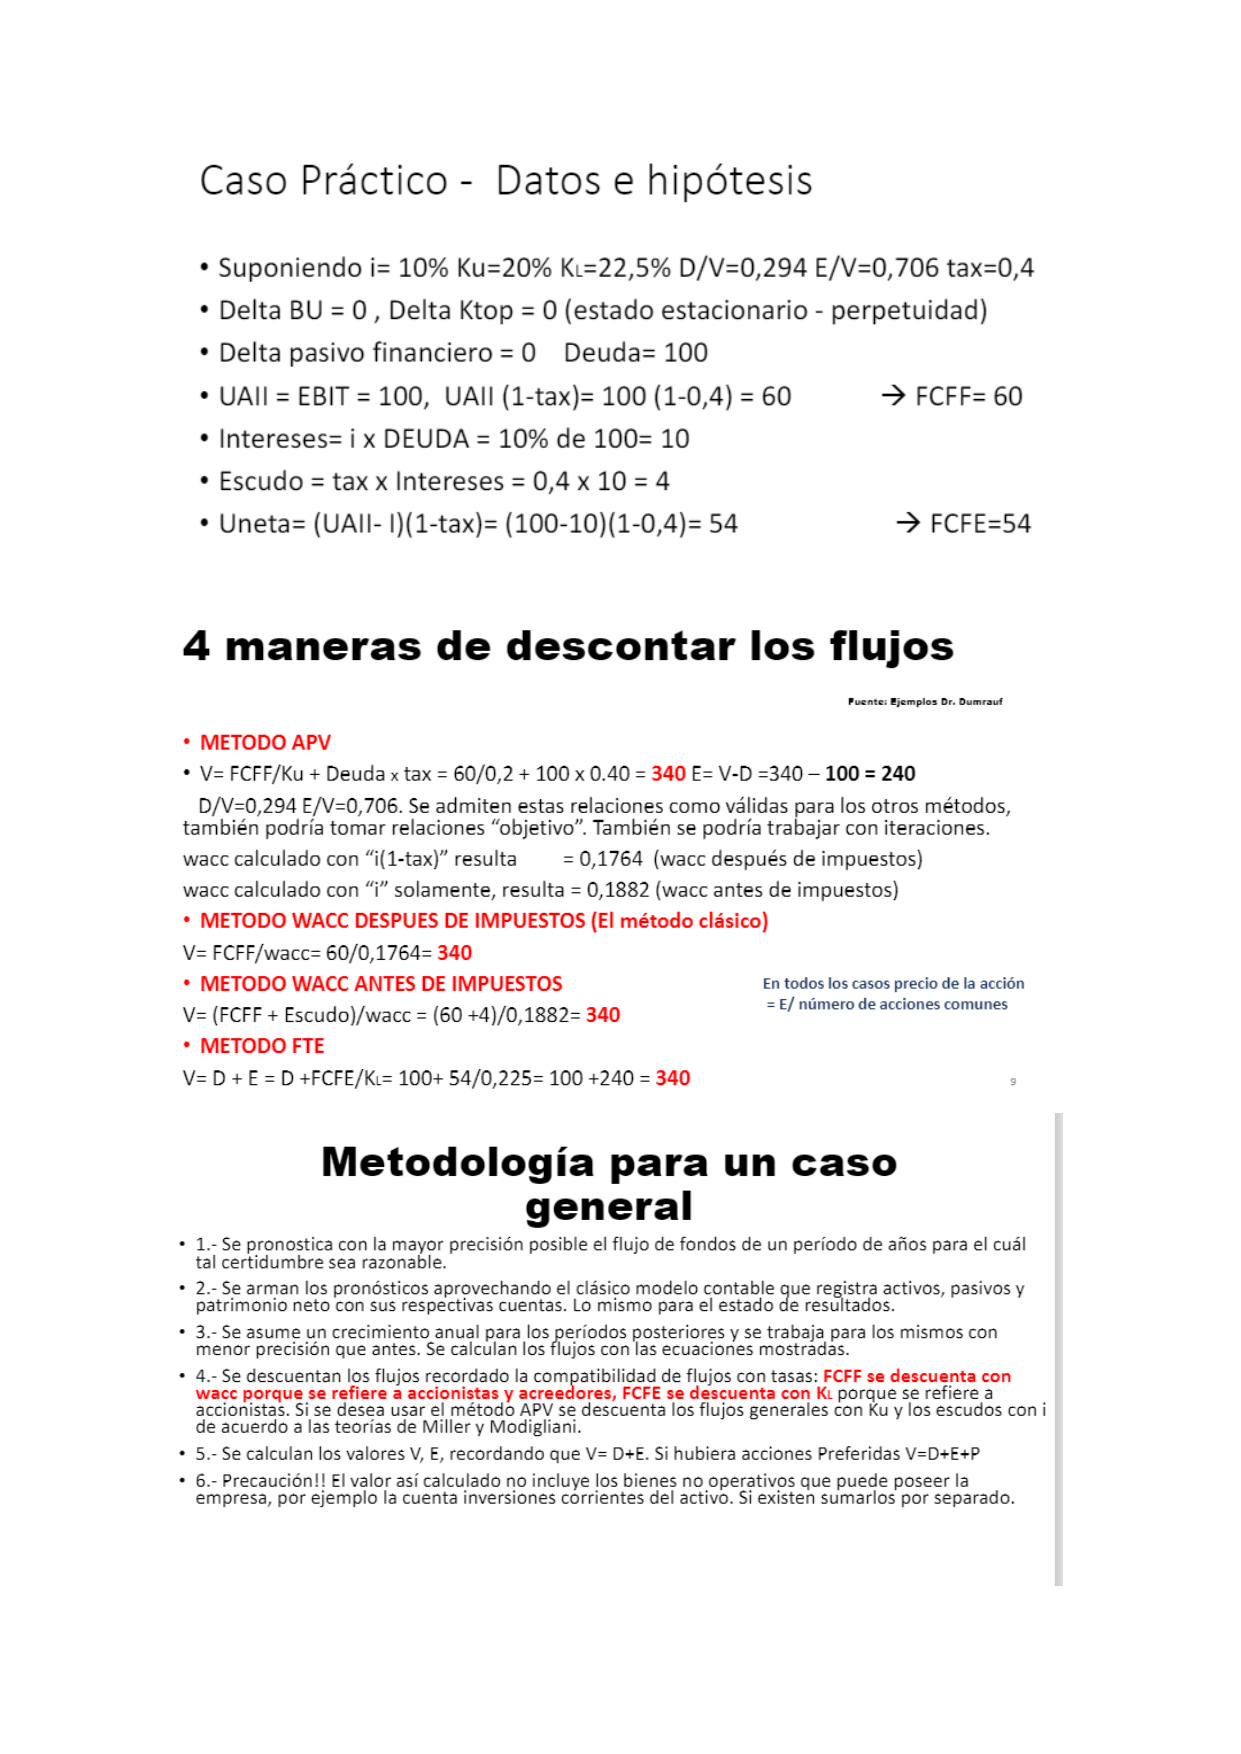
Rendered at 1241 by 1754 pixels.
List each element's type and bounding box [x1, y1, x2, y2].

picture [177, 147, 1063, 1586]
